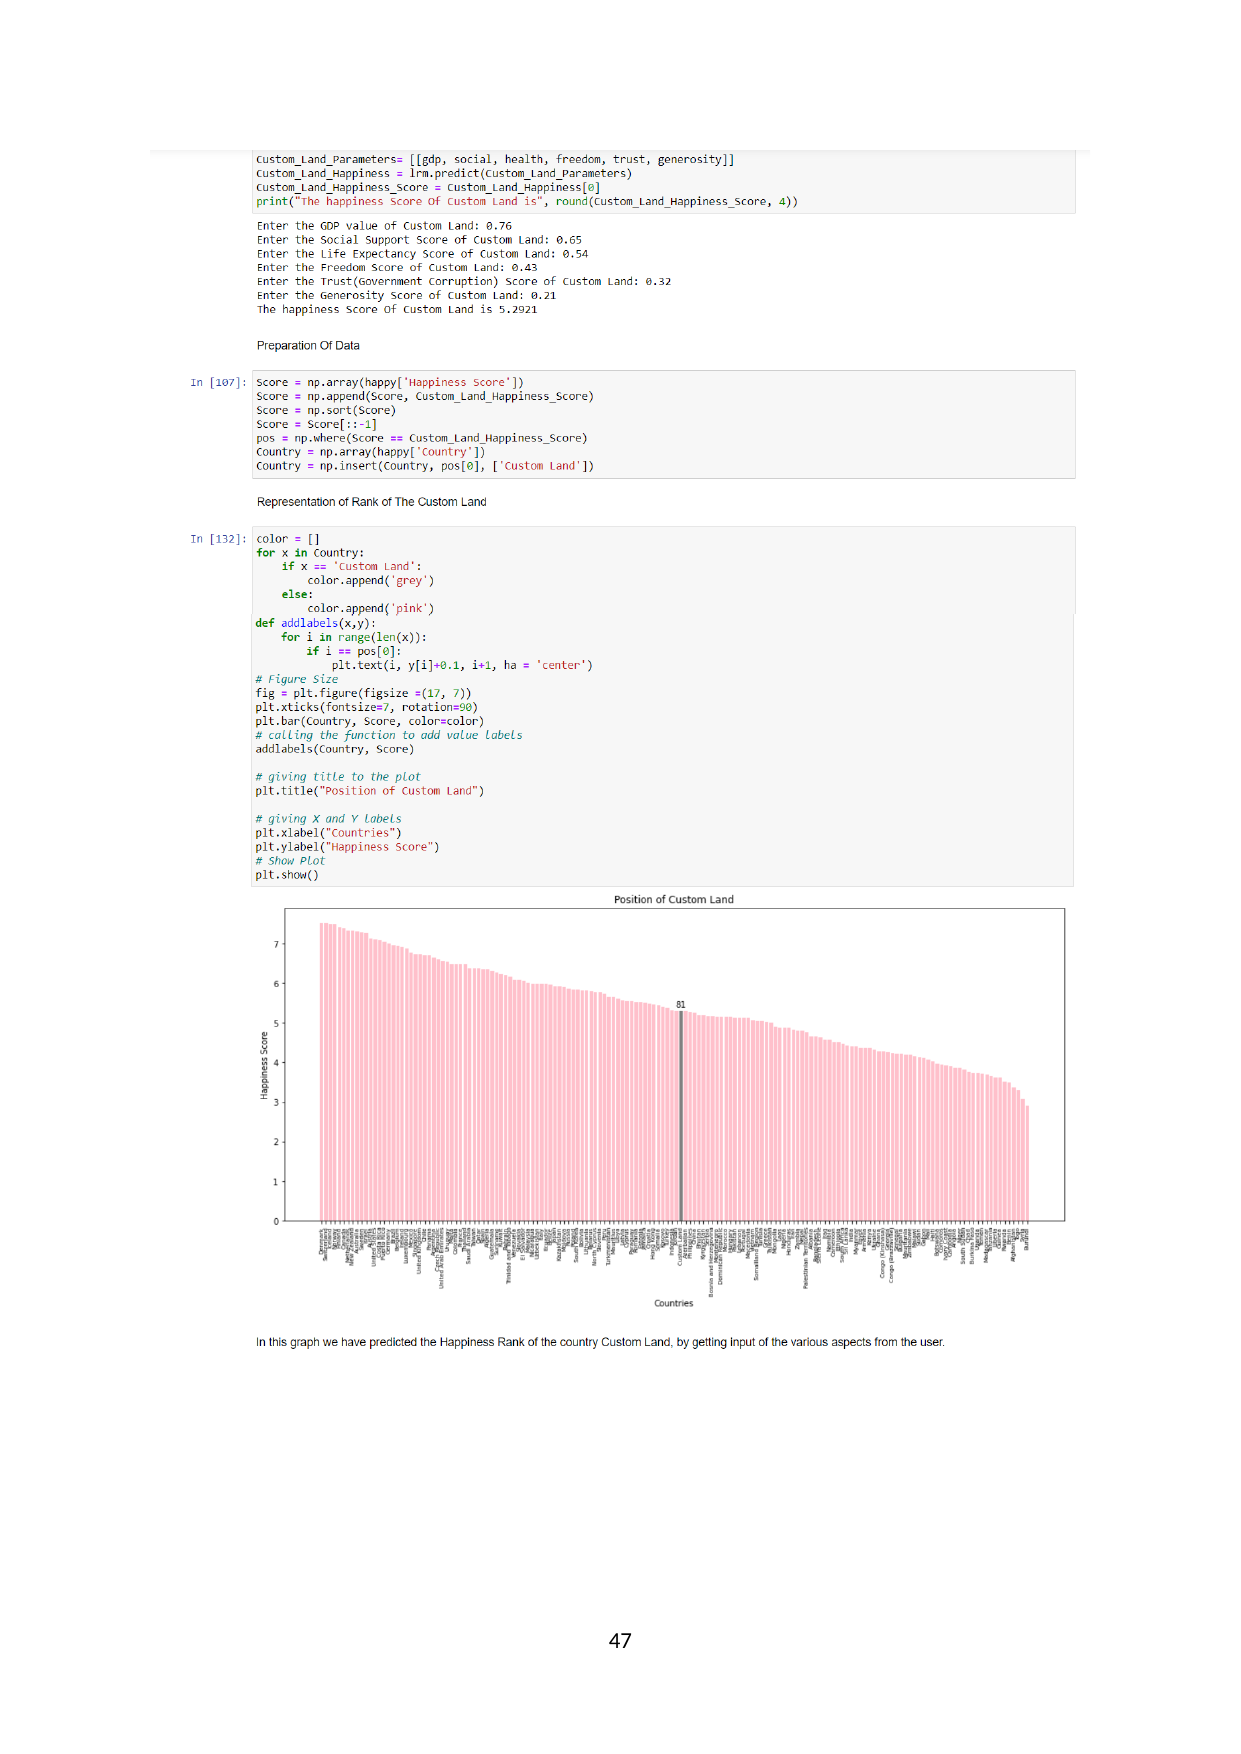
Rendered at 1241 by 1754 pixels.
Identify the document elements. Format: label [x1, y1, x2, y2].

picture [150, 150, 1091, 1359]
